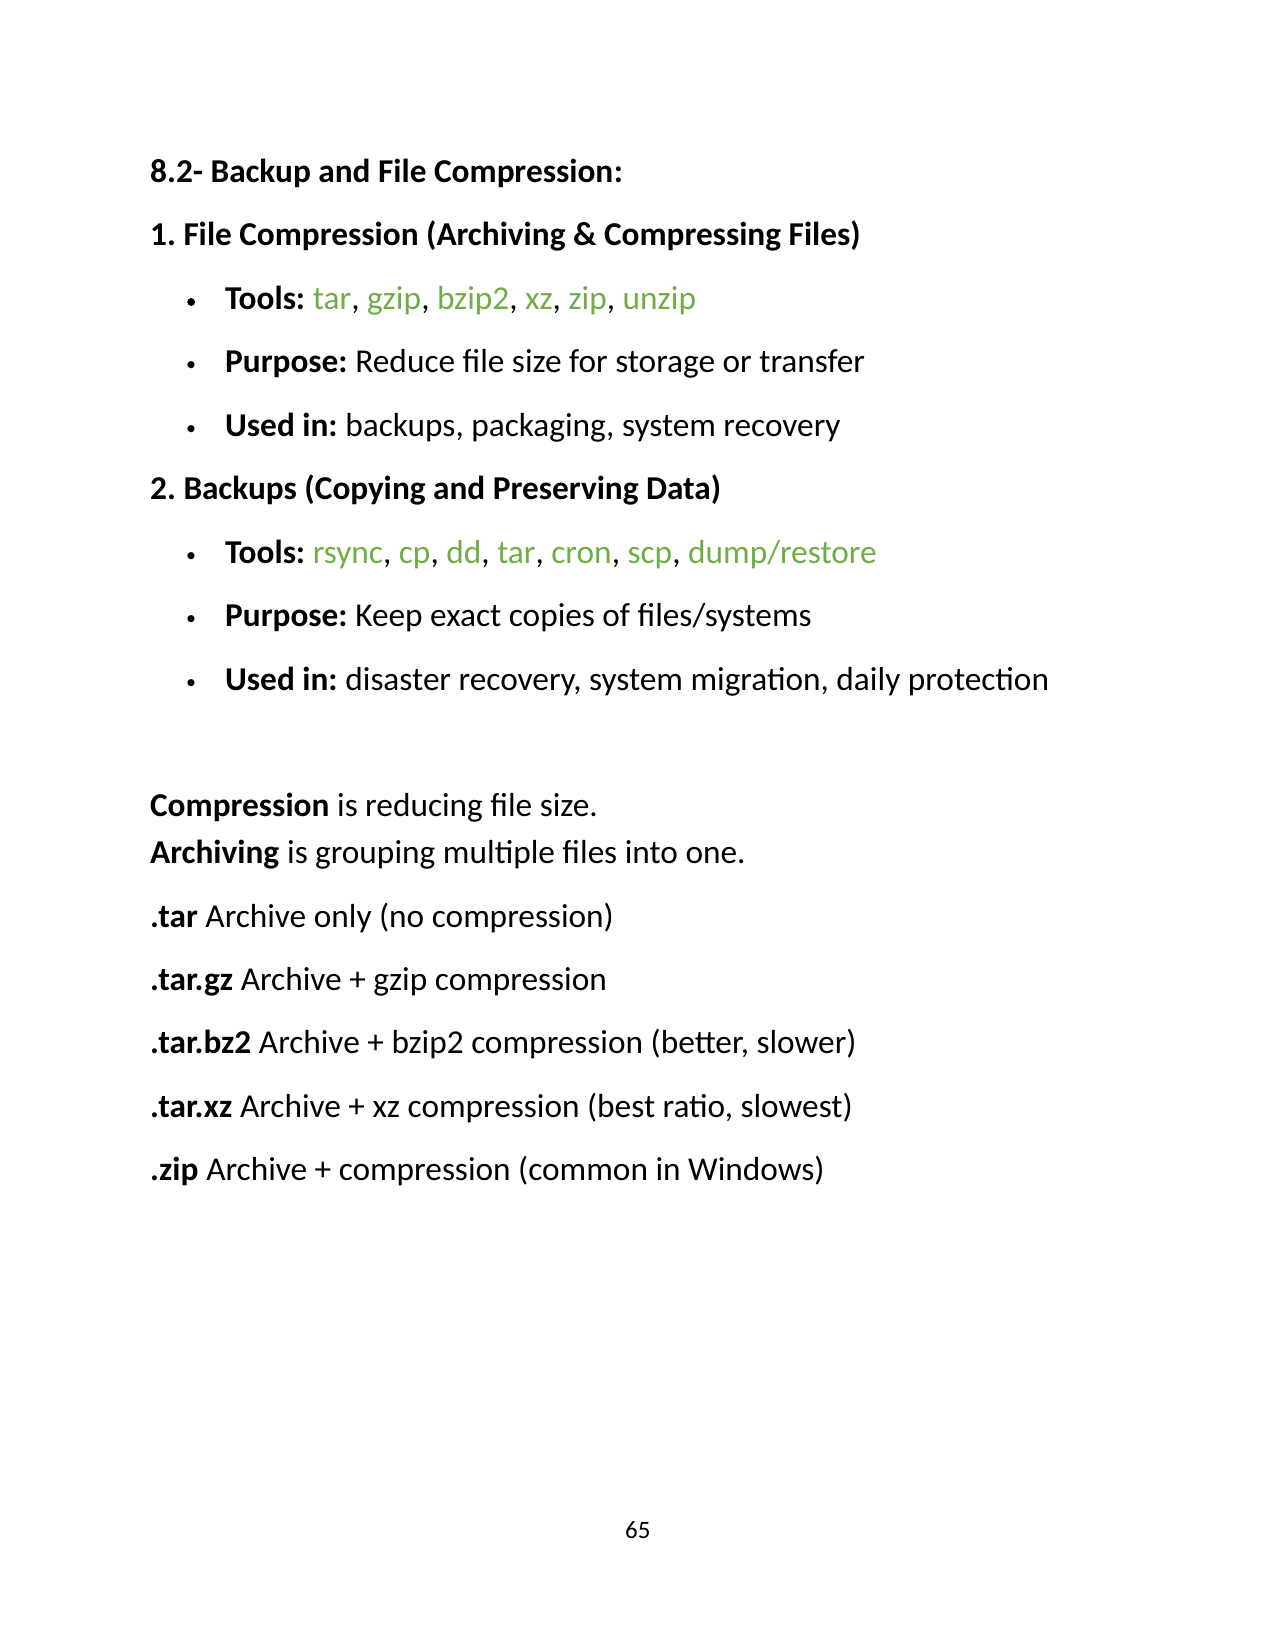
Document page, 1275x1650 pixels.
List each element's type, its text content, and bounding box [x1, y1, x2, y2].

text .zip Archive + compression (common in Windows) [150, 1148, 1125, 1189]
text 8.2- Backup and File Compression: [150, 150, 1125, 191]
list Used in: backups, packaging, system recovery [187, 404, 1125, 444]
text Compression is reducing file size. Archiving is grouping multiple files into one. [150, 784, 1125, 872]
list Purpose: Keep exact copies of files/systems [187, 594, 1125, 635]
text .tar.bz2 Archive + bzip2 compression (better, slower) [150, 1021, 1125, 1062]
text .tar Archive only (no compression) [150, 894, 1125, 935]
list Tools: rsync, cp, dd, tar, cron, scp, dump/restore [187, 531, 1125, 571]
text 1. File Compression (Archiving & Compressing Files) [150, 213, 1125, 254]
text 2. Backups (Copying and Preserving Data) [150, 467, 1125, 508]
list Purpose: Reduce file size for storage or transfer [187, 340, 1125, 381]
text .tar.xz Archive + xz compression (best ratio, slowest) [150, 1085, 1125, 1126]
list Tools: tar, gzip, bzip2, xz, zip, unzip [187, 277, 1125, 318]
list Used in: disaster recovery, system migration, daily protection [187, 657, 1125, 698]
text .tar.gz Archive + gzip compression [150, 958, 1125, 999]
